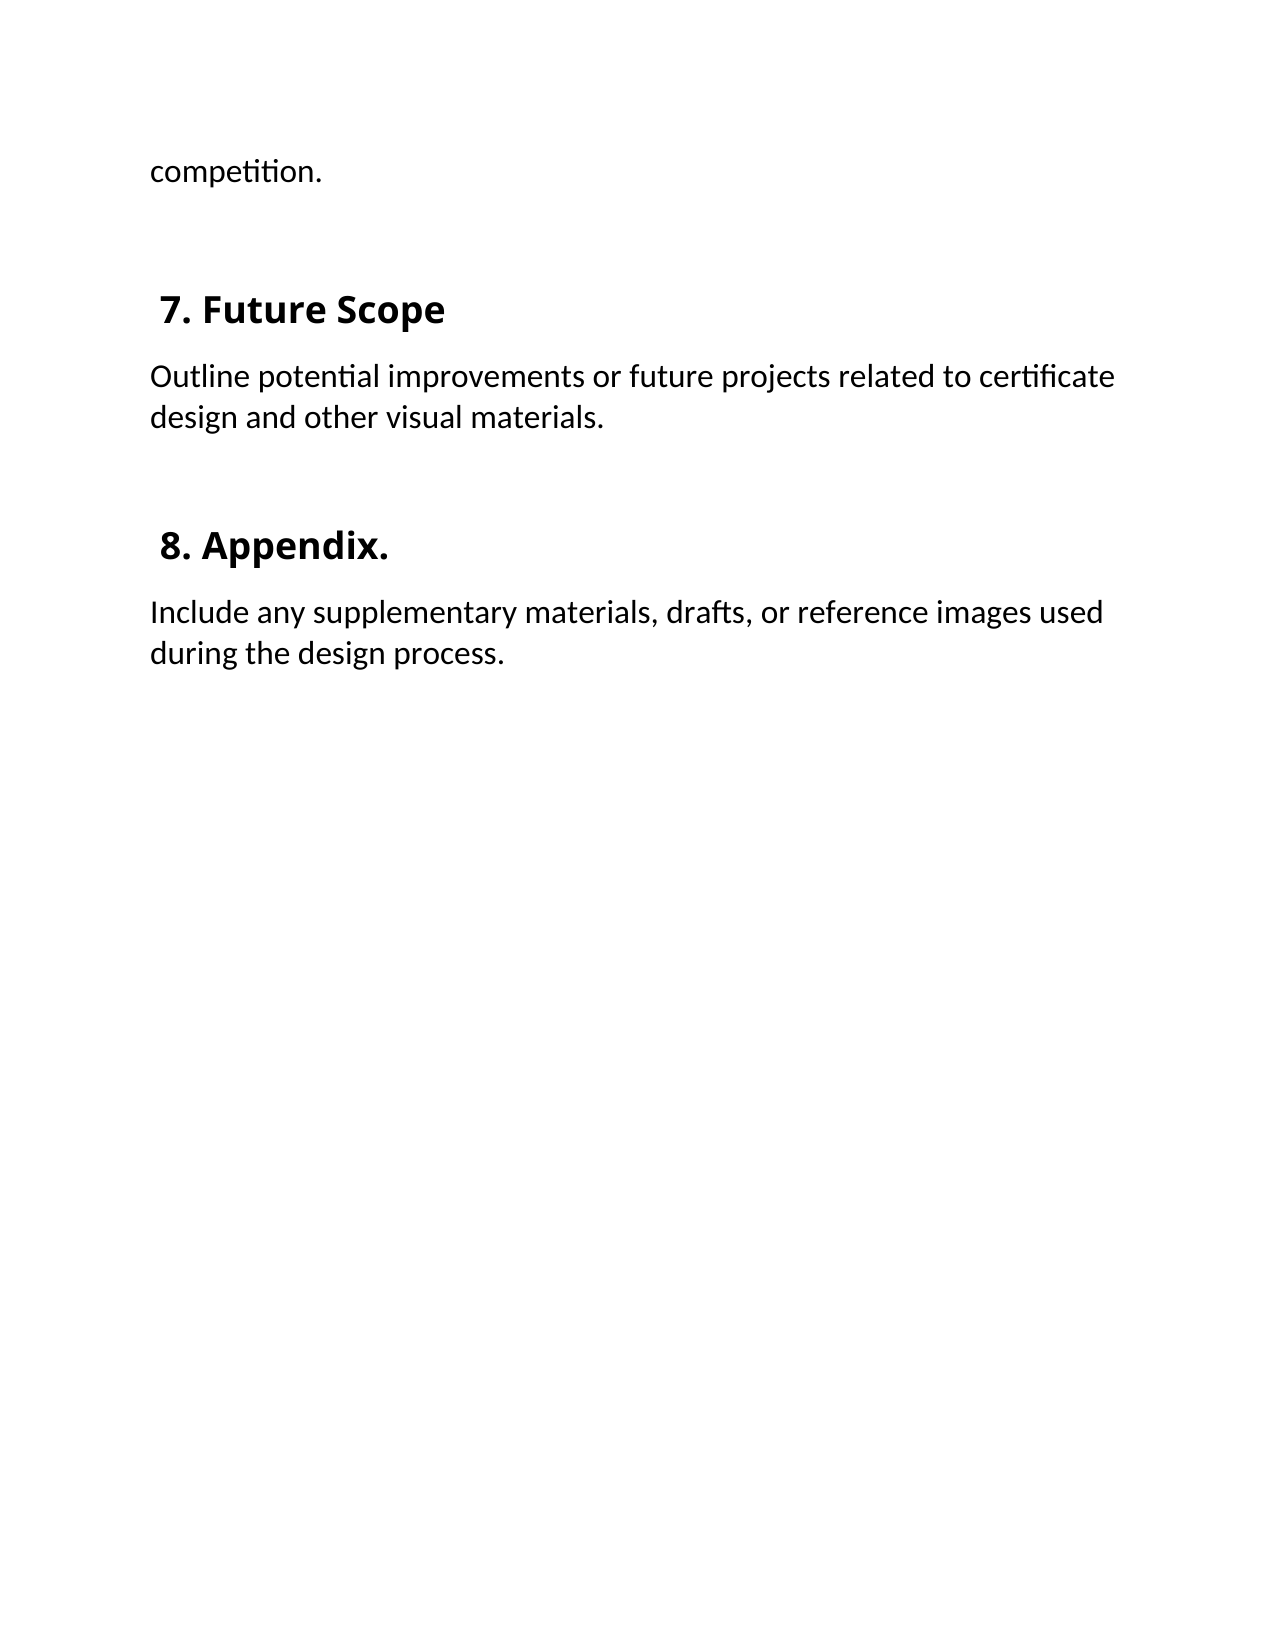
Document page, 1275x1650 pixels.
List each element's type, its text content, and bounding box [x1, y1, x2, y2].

text 7. Future Scope [150, 283, 1125, 334]
text Include any supplementary materials, drafts, or reference images used during the design process. [150, 591, 1125, 672]
text Outline potential improvements or future projects related to certificate design and other visual materials. [150, 355, 1125, 437]
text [150, 150, 1125, 191]
text 8. Appendix. [150, 519, 1125, 570]
